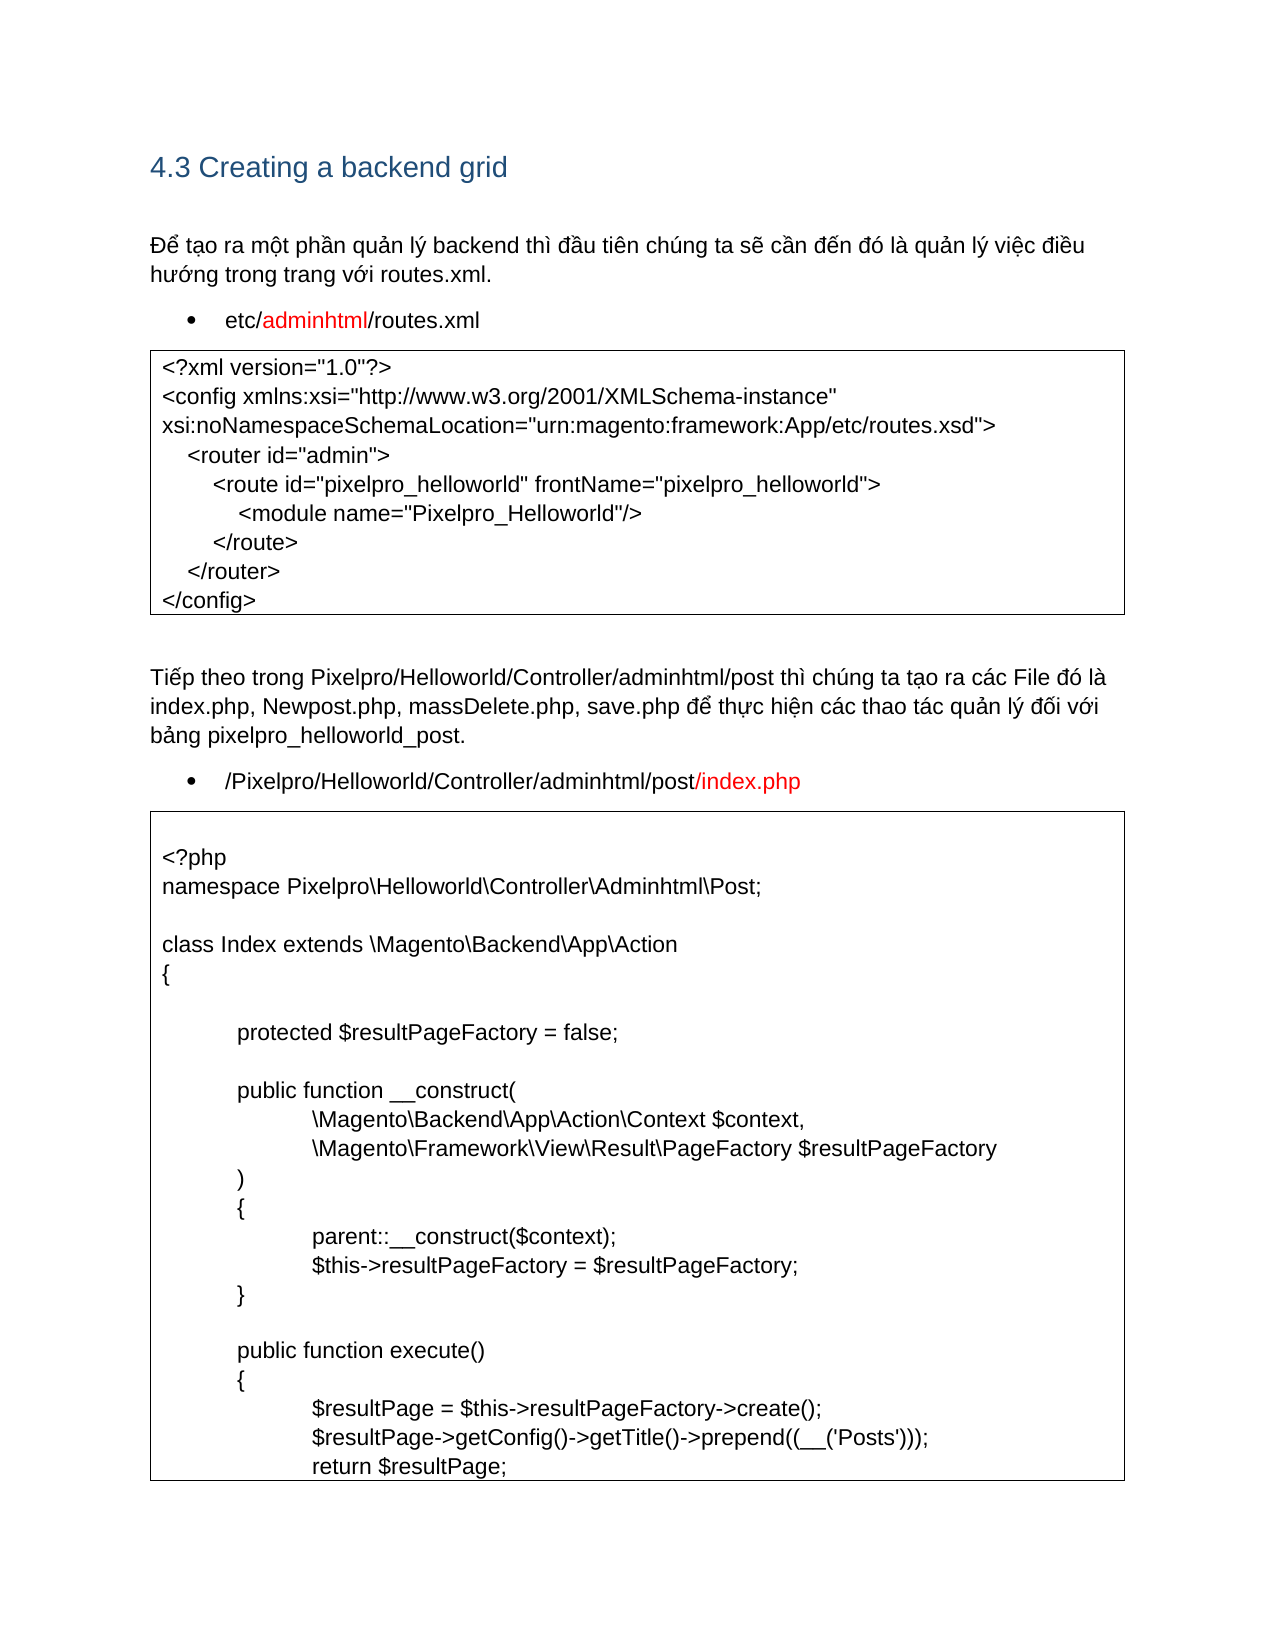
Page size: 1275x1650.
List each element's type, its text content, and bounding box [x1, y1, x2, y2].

list /Pixelpro/Helloworld/Controller/adminhtml/post/index.php [187, 765, 1125, 794]
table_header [151, 812, 1124, 1480]
text Để tạo ra một phần quản lý backend thì đầu tiên chúng ta sẽ cần đến đó là quản lý việc điều hướng trong trang với routes.xml. [150, 229, 1125, 288]
text Tiếp theo trong Pixelpro/Helloworld/Controller/adminhtml/post thì chúng ta tạo ra các File đó là index.php, Newpost.php, massDelete.php, save.php để thực hiện các thao tác quản lý đối với bảng pixelpro_helloworld_post. [150, 661, 1125, 748]
subtitle 4.3 Creating a backend grid [150, 150, 1125, 183]
list etc/adminhtml/routes.xml [187, 304, 1125, 333]
table_header <?xml version="1.0"?> <config xmlns:xsi="http://www.w3.org/2001/XMLSchema-instance" xsi:noNamespaceSchemaLocation="urn:magento:framework:App/etc/routes.xsd"> <router id="admin"> <route id="pixelpro_helloworld" frontName="pixelpro_helloworld"> <module name="Pixelpro_Helloworld"/> </route> </router> </config> [151, 351, 1124, 614]
